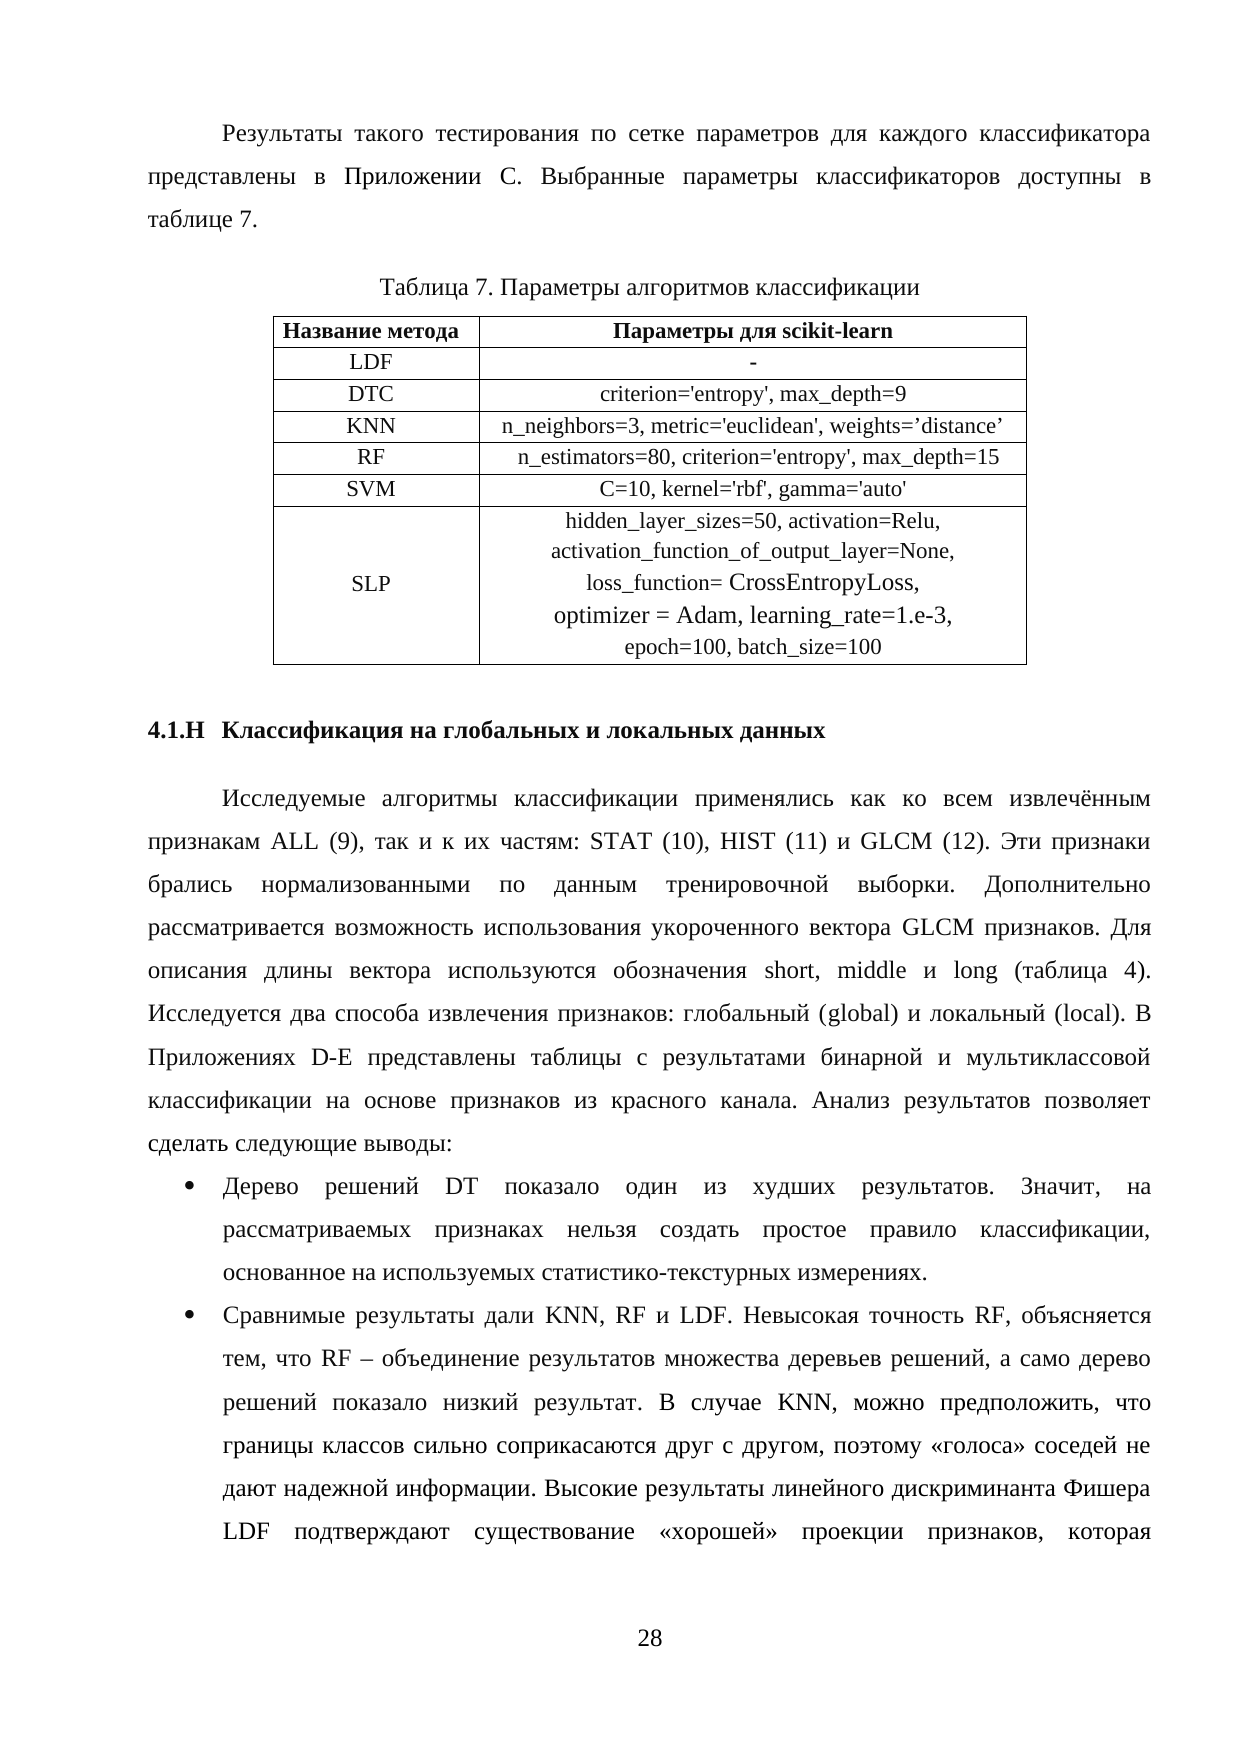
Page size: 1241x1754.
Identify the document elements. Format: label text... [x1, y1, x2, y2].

list Дерево решений DT показало один из худших результатов. Значит, на рассматриваемых признаках нельзя создать простое правило классификации, основанное на используемых статистико-текстурных измерениях. [185, 1171, 1152, 1286]
table_header Название метода [274, 317, 479, 347]
table_cell SLP [274, 507, 479, 664]
text Результаты такого тестирования по сетке параметров для каждого классификатора представлены в Приложении C. Выбранные параметры классификаторов доступны в таблице 7. [148, 118, 1152, 233]
table_cell KNN [274, 412, 479, 442]
list Классификация на глобальных и локальных данных [148, 715, 1152, 743]
table_cell criterion='entropy', max_depth=9 [480, 380, 1026, 411]
table_cell RF [274, 443, 479, 474]
table_cell hidden_layer_sizes=50, activation=Relu, activation_function_of_output_layer=None, loss_function= CrossEntropyLoss, optimizer = Adam, learning_rate=1.e-3, epoch=100, batch_size=100 [480, 507, 1026, 664]
table_cell DTC [274, 380, 479, 411]
table_header Параметры для scikit-learn [480, 317, 1026, 347]
table_cell LDF [274, 348, 479, 379]
table_cell n_neighbors=3, metric='euclidean', weights=’distance’ [480, 412, 1026, 442]
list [185, 1300, 1152, 1545]
text Таблица 7. Параметры алгоритмов классификации [148, 272, 1152, 301]
table_cell SVM [274, 475, 479, 506]
table_cell n_estimators=80, criterion='entropy', max_depth=15 [480, 443, 1026, 474]
table_cell - [480, 348, 1026, 379]
table_cell C=10, kernel='rbf', gamma='auto' [480, 475, 1026, 506]
text Исследуемые алгоритмы классификации применялись как ко всем извлечённым признакам ALL (9), так и к их частям: STAT (10), HIST (11) и GLCM (12). Эти признаки брались нормализованными по данным тренировочной выборки. Дополнительно рассматривается возможность использования укороченного вектора GLCM признаков. Для описания длины вектора используются обозначения short, middle и long (таблица 4). Исследуется два способа извлечения признаков: глобальный (global) и локальный (local). В Приложениях D-E представлены таблицы с результатами бинарной и мультиклассовой классификации на основе признаков из красного канала. Анализ результатов позволяет сделать следующие выводы: [148, 783, 1152, 1157]
